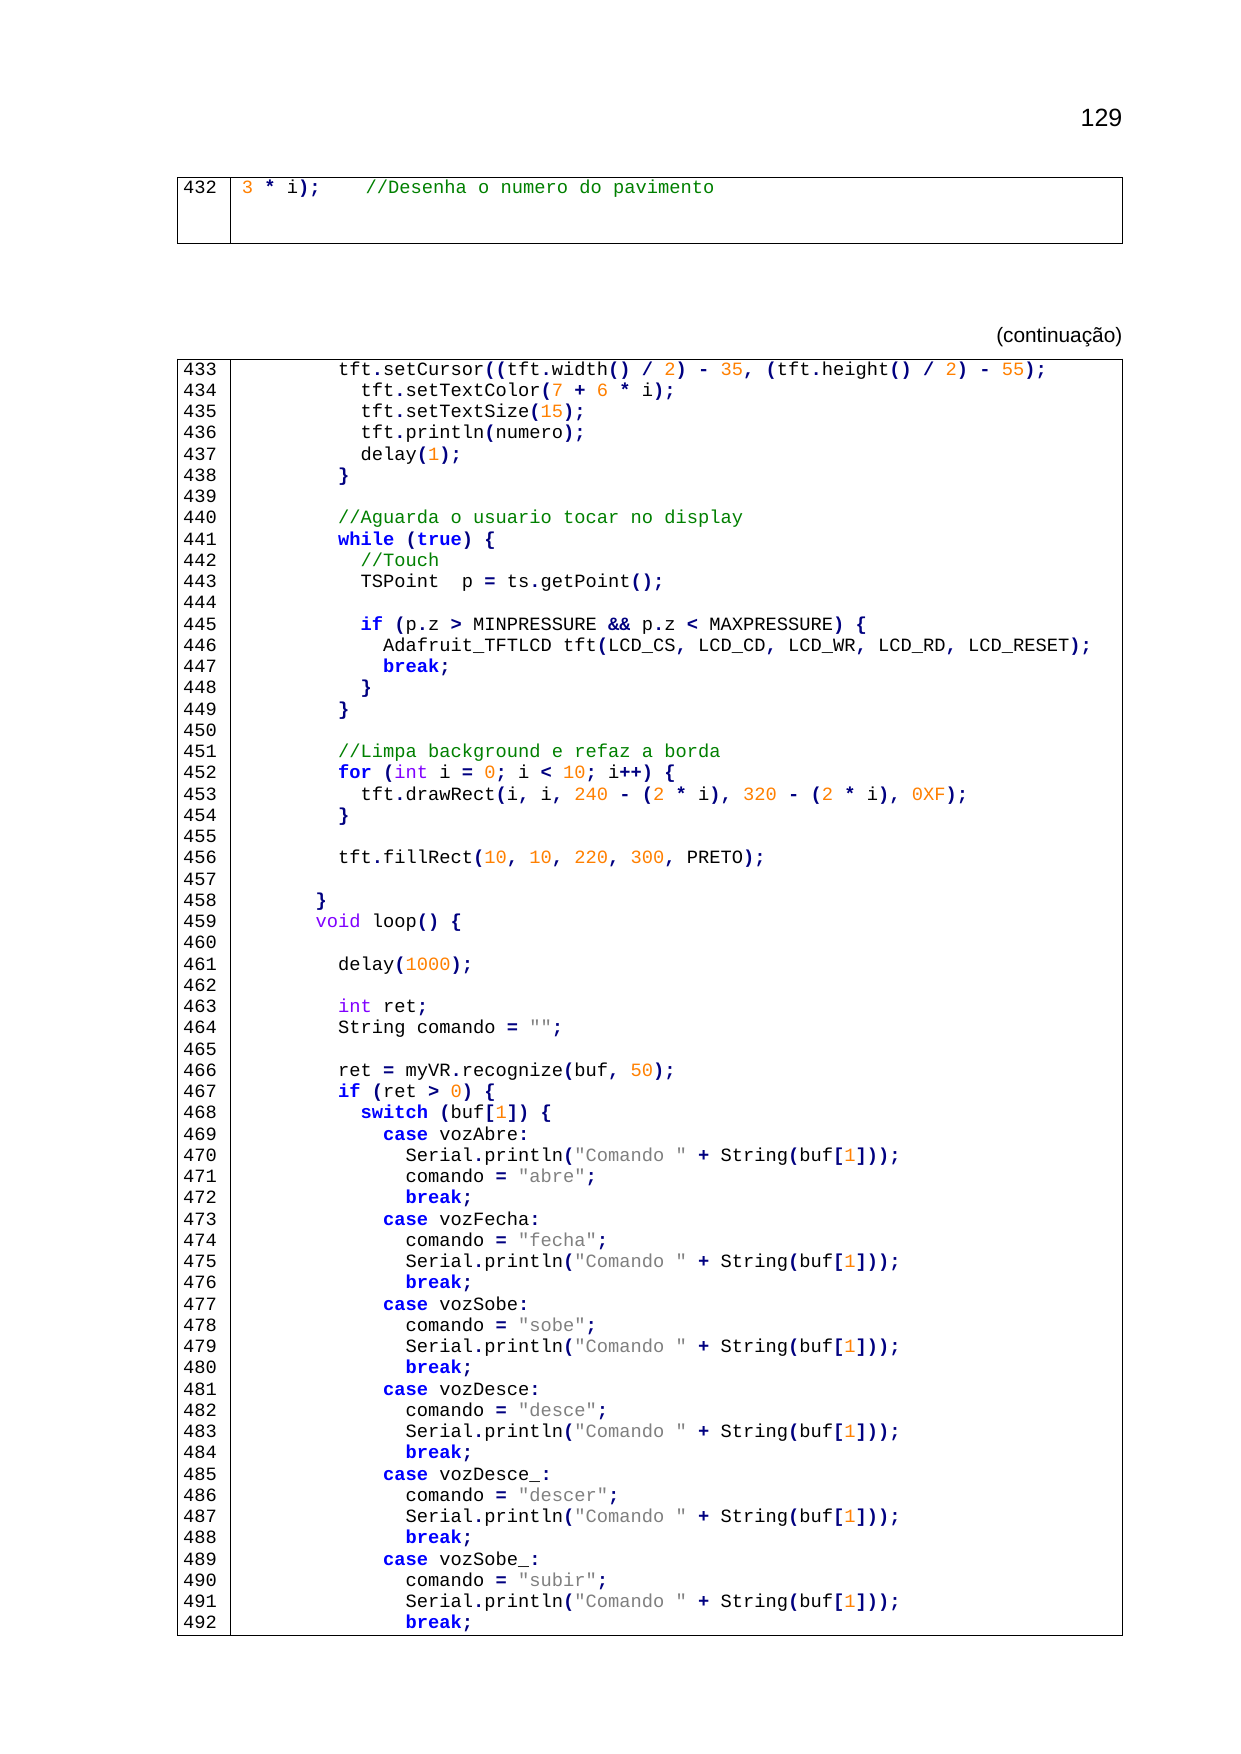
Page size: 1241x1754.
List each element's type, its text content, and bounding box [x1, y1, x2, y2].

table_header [231, 360, 1122, 1634]
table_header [231, 178, 1122, 242]
text (continuação) [177, 323, 1122, 347]
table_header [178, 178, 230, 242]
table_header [178, 360, 230, 1634]
